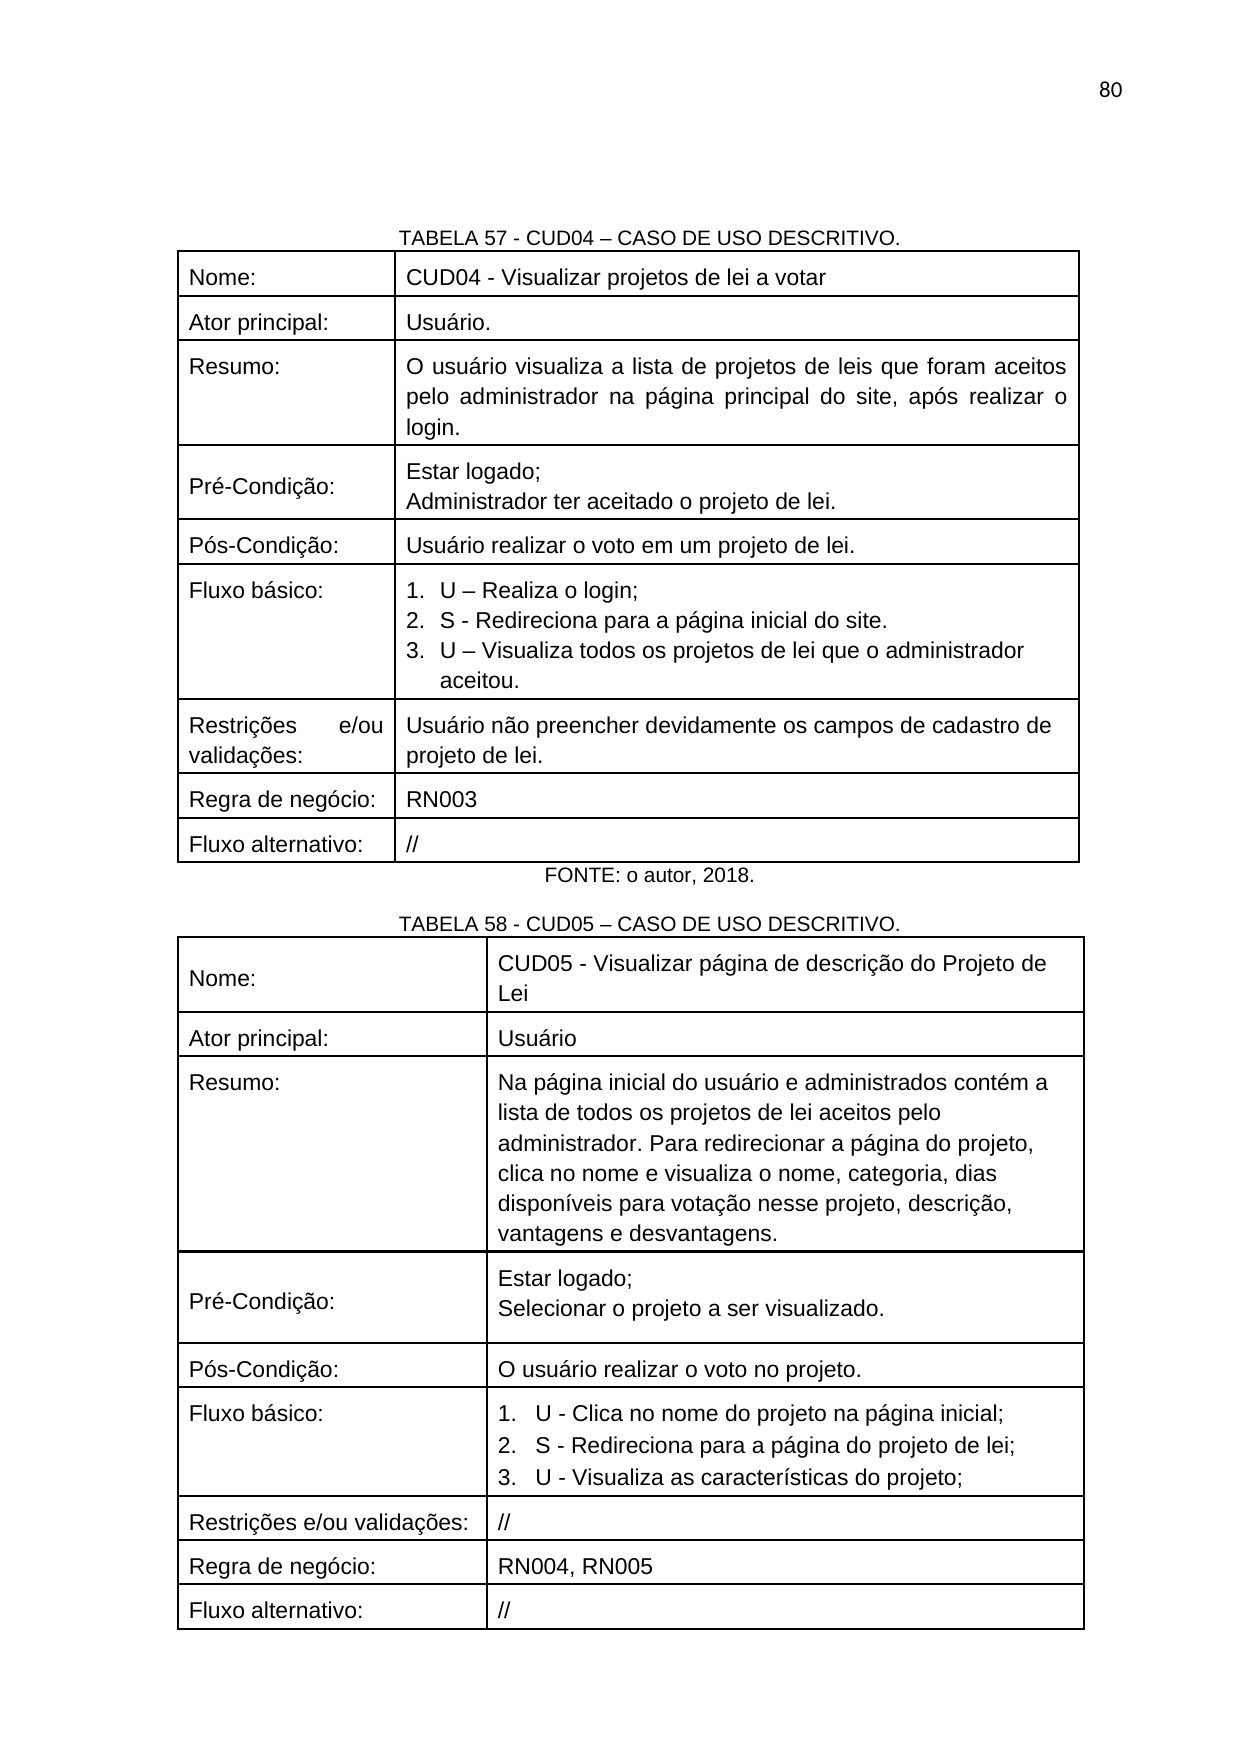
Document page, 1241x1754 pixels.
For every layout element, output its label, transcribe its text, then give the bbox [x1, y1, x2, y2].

table_header CUD04 - Visualizar projetos de lei a votar [396, 252, 1078, 294]
table_cell // [396, 819, 1078, 861]
table_cell U - Clica no nome do projeto na página inicial; S - Redireciona para a página do projeto de lei; U - Visualiza as características do projeto; [488, 1388, 1083, 1494]
table_header CUD05 - Visualizar página de descrição do Projeto de Lei [488, 938, 1083, 1011]
table_cell Fluxo alternativo: [179, 819, 394, 861]
text TABELA 58 - CUD05 – CASO DE USO DESCRITIVO. [177, 912, 1122, 936]
table_cell Regra de negócio: [179, 774, 394, 817]
table_cell Ator principal: [179, 1013, 486, 1055]
table_cell Pós-Condição: [179, 520, 394, 563]
table_cell Fluxo básico: [179, 1388, 486, 1494]
table_cell Pré-Condição: [179, 446, 394, 518]
table_cell Pré-Condição: [179, 1253, 486, 1342]
table_cell O usuário realizar o voto no projeto. [488, 1344, 1083, 1386]
table_cell Usuário realizar o voto em um projeto de lei. [396, 520, 1078, 563]
table_cell Usuário. [396, 297, 1078, 339]
text TABELA 57 - CUD04 – CASO DE USO DESCRITIVO. [177, 226, 1122, 250]
table_cell U – Realiza o login; S - Redireciona para a página inicial do site. U – Visualiza todos os projetos de lei que o administrador aceitou. [396, 565, 1078, 698]
table_cell // [488, 1585, 1083, 1628]
table_cell Restrições e/ou validações: [179, 700, 394, 772]
table_header Nome: [179, 252, 394, 294]
table_header Nome: [179, 938, 486, 1011]
table_cell Estar logado; Selecionar o projeto a ser visualizado. [488, 1253, 1083, 1342]
table_cell Resumo: [179, 1057, 486, 1250]
table_cell Usuário não preencher devidamente os campos de cadastro de projeto de lei. [396, 700, 1078, 772]
table_cell O usuário visualiza a lista de projetos de leis que foram aceitos pelo administrador na página principal do site, após realizar o login. [396, 341, 1078, 444]
table_cell Pós-Condição: [179, 1344, 486, 1386]
table_cell Fluxo básico: [179, 565, 394, 698]
table_cell Na página inicial do usuário e administrados contém a lista de todos os projetos de lei aceitos pelo administrador. Para redirecionar a página do projeto, clica no nome e visualiza o nome, categoria, dias disponíveis para votação nesse projeto, descrição, vantagens e desvantagens. [488, 1057, 1083, 1250]
table_cell Ator principal: [179, 297, 394, 339]
table_cell Fluxo alternativo: [179, 1585, 486, 1628]
table_cell Estar logado; Administrador ter aceitado o projeto de lei. [396, 446, 1078, 518]
table_cell Usuário [488, 1013, 1083, 1055]
table_cell RN003 [396, 774, 1078, 817]
table_cell RN004, RN005 [488, 1541, 1083, 1583]
table_cell Regra de negócio: [179, 1541, 486, 1583]
text FONTE: o autor, 2018. [177, 863, 1122, 887]
table_cell Restrições e/ou validações: [179, 1497, 486, 1539]
table_cell // [488, 1497, 1083, 1539]
table_cell Resumo: [179, 341, 394, 444]
